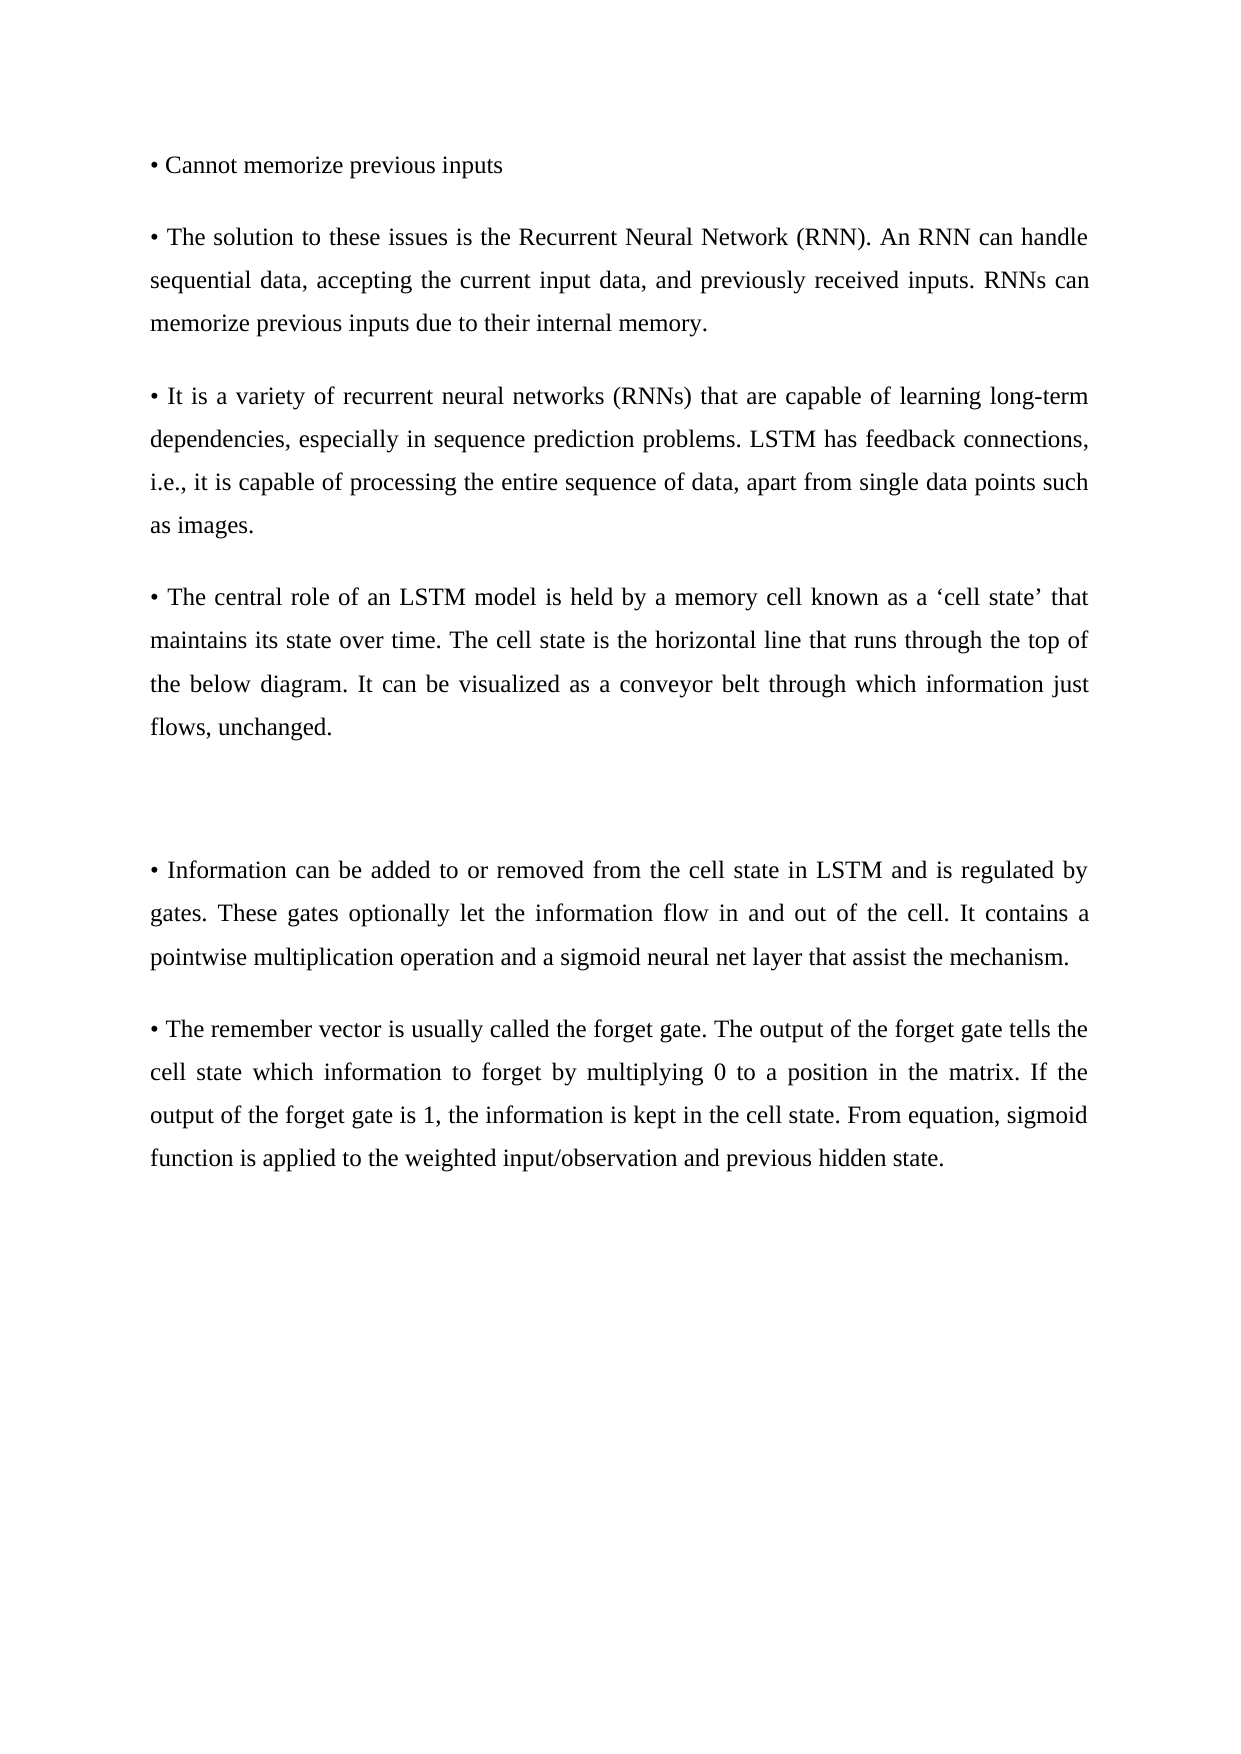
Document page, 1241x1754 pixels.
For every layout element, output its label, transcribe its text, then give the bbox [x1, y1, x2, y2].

text • Information can be added to or removed from the cell state in LSTM and is regulated by gates. These gates optionally let the information flow in and out of the cell. It contains a pointwise multiplication operation and a sigmoid neural net layer that assist the mechanism. [150, 855, 1090, 970]
text • Cannot memorize previous inputs [150, 150, 1090, 179]
text • It is a variety of recurrent neural networks (RNNs) that are capable of learning long-term dependencies, especially in sequence prediction problems. LSTM has feedback connections, i.e., it is capable of processing the entire sequence of data, apart from single data points such as images. [150, 381, 1090, 539]
text • The central role of an LSTM model is held by a memory cell known as a ‘cell state’ that maintains its state over time. The cell state is the horizontal line that runs through the top of the below diagram. It can be visualized as a conveyor belt through which information just flows, unchanged. [150, 582, 1090, 741]
text • The solution to these issues is the Recurrent Neural Network (RNN). An RNN can handle sequential data, accepting the current input data, and previously received inputs. RNNs can memorize previous inputs due to their internal memory. [150, 222, 1090, 337]
text • The remember vector is usually called the forget gate. The output of the forget gate tells the cell state which information to forget by multiplying 0 to a position in the matrix. If the output of the forget gate is 1, the information is kept in the cell state. From equation, sigmoid function is applied to the weighted input/observation and previous hidden state. [150, 1014, 1090, 1172]
